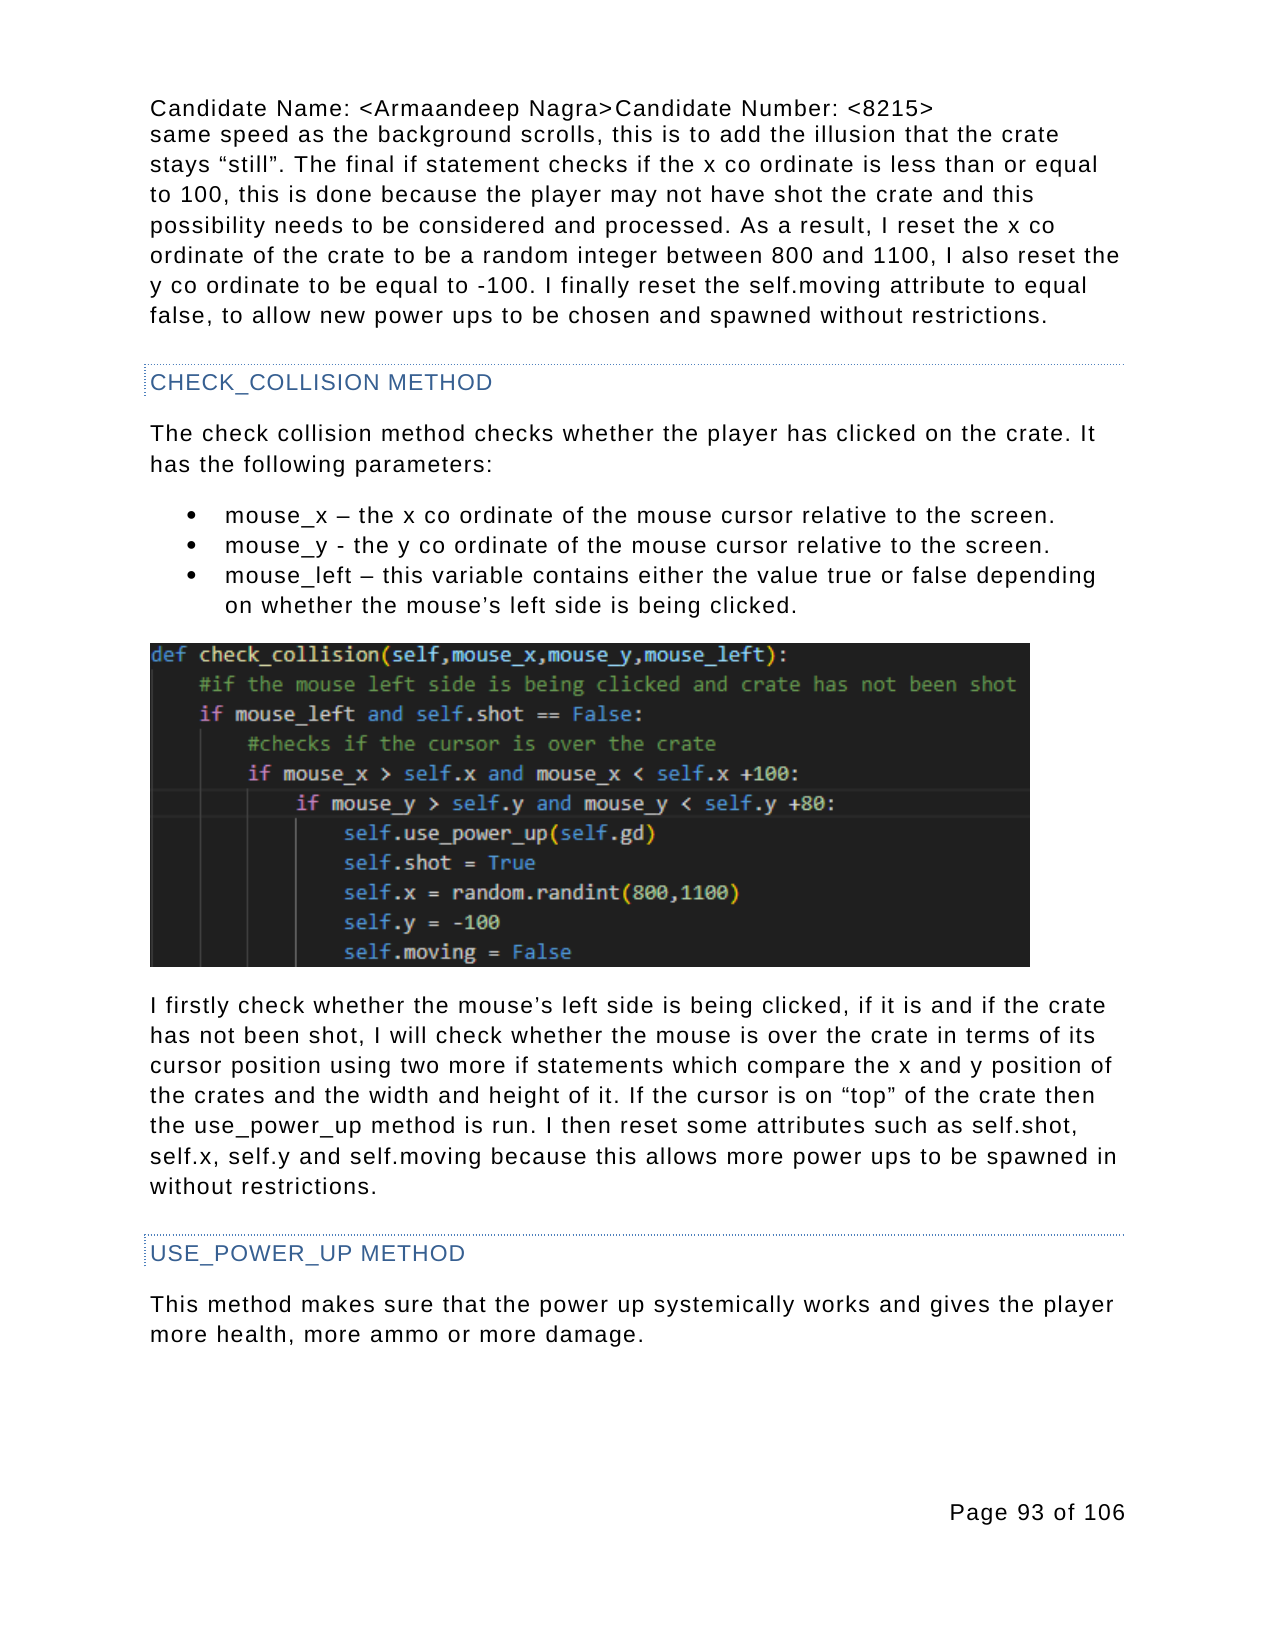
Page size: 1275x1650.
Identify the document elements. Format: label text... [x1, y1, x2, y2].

subtitle Use_power_up Method [144, 1234, 1125, 1266]
list mouse_y - the y co ordinate of the mouse cursor relative to the screen. [187, 532, 1125, 558]
text This method makes sure that the power up systemically works and gives the player more health, more ammo or more damage. [150, 1291, 1125, 1348]
text The check collision method checks whether the player has clicked on the crate. It has the following parameters: [150, 420, 1125, 477]
list mouse_x – the x co ordinate of the mouse cursor relative to the screen. [187, 502, 1125, 528]
list mouse_left – this variable contains either the value true or false depending on whether the mouse’s left side is being clicked. [187, 562, 1125, 619]
text I firstly check whether the mouse’s left side is being clicked, if it is and if the crate has not been shot, I will check whether the mouse is over the crate in terms of its cursor position using two more if statements which compare the x and y position of the crates and the width and height of it. If the cursor is on “top” of the crate then the use_power_up method is run. I then reset some attributes such as self.shot, self.x, self.y and self.moving because this allows more power ups to be spawned in without restrictions. [150, 992, 1125, 1199]
subtitle Check_Collision method [144, 364, 1125, 396]
picture [150, 643, 1030, 967]
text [150, 121, 1125, 328]
